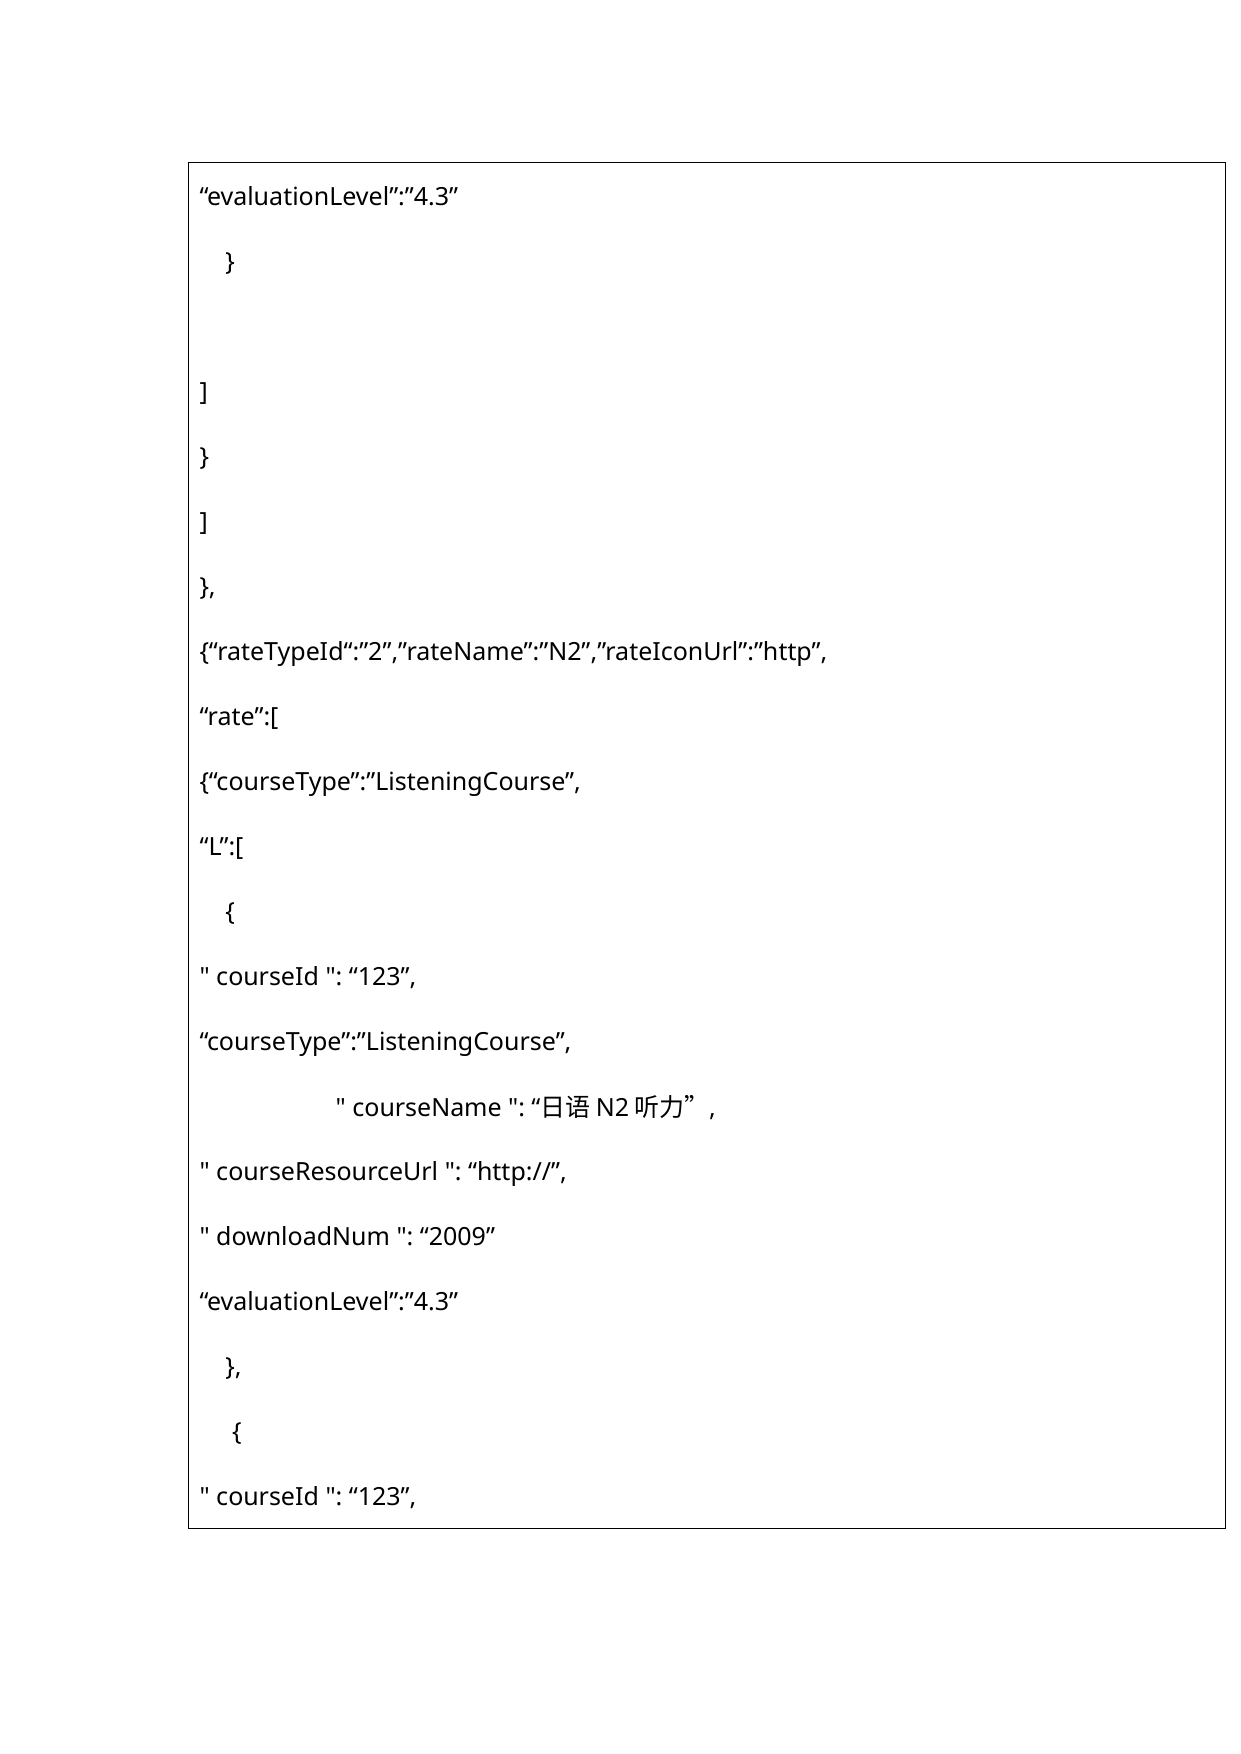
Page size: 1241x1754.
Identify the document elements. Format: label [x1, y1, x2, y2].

table_cell [189, 163, 1225, 1528]
